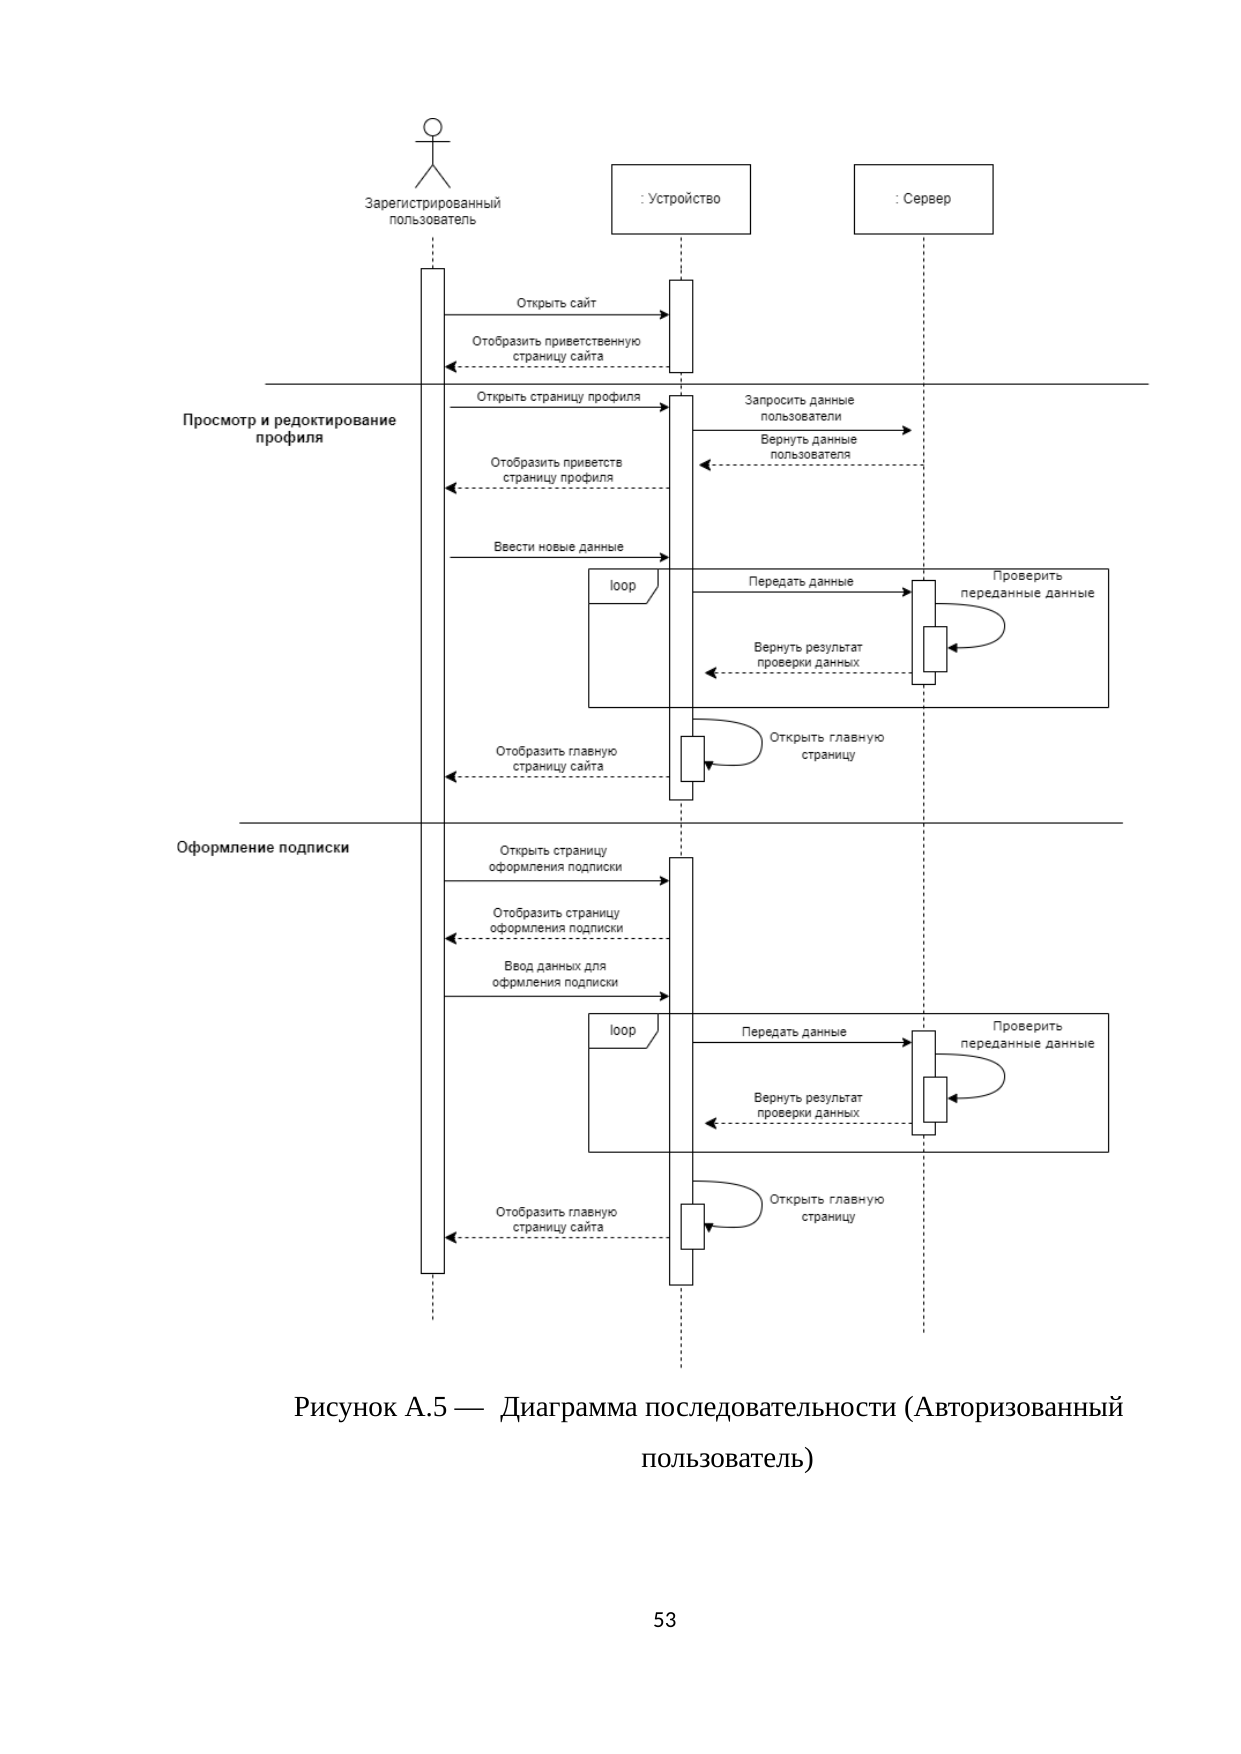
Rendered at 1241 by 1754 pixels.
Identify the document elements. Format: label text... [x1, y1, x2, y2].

text Диаграмма последовательности (Авторизованный пользователь) [266, 1389, 1152, 1473]
picture [177, 118, 1152, 1370]
